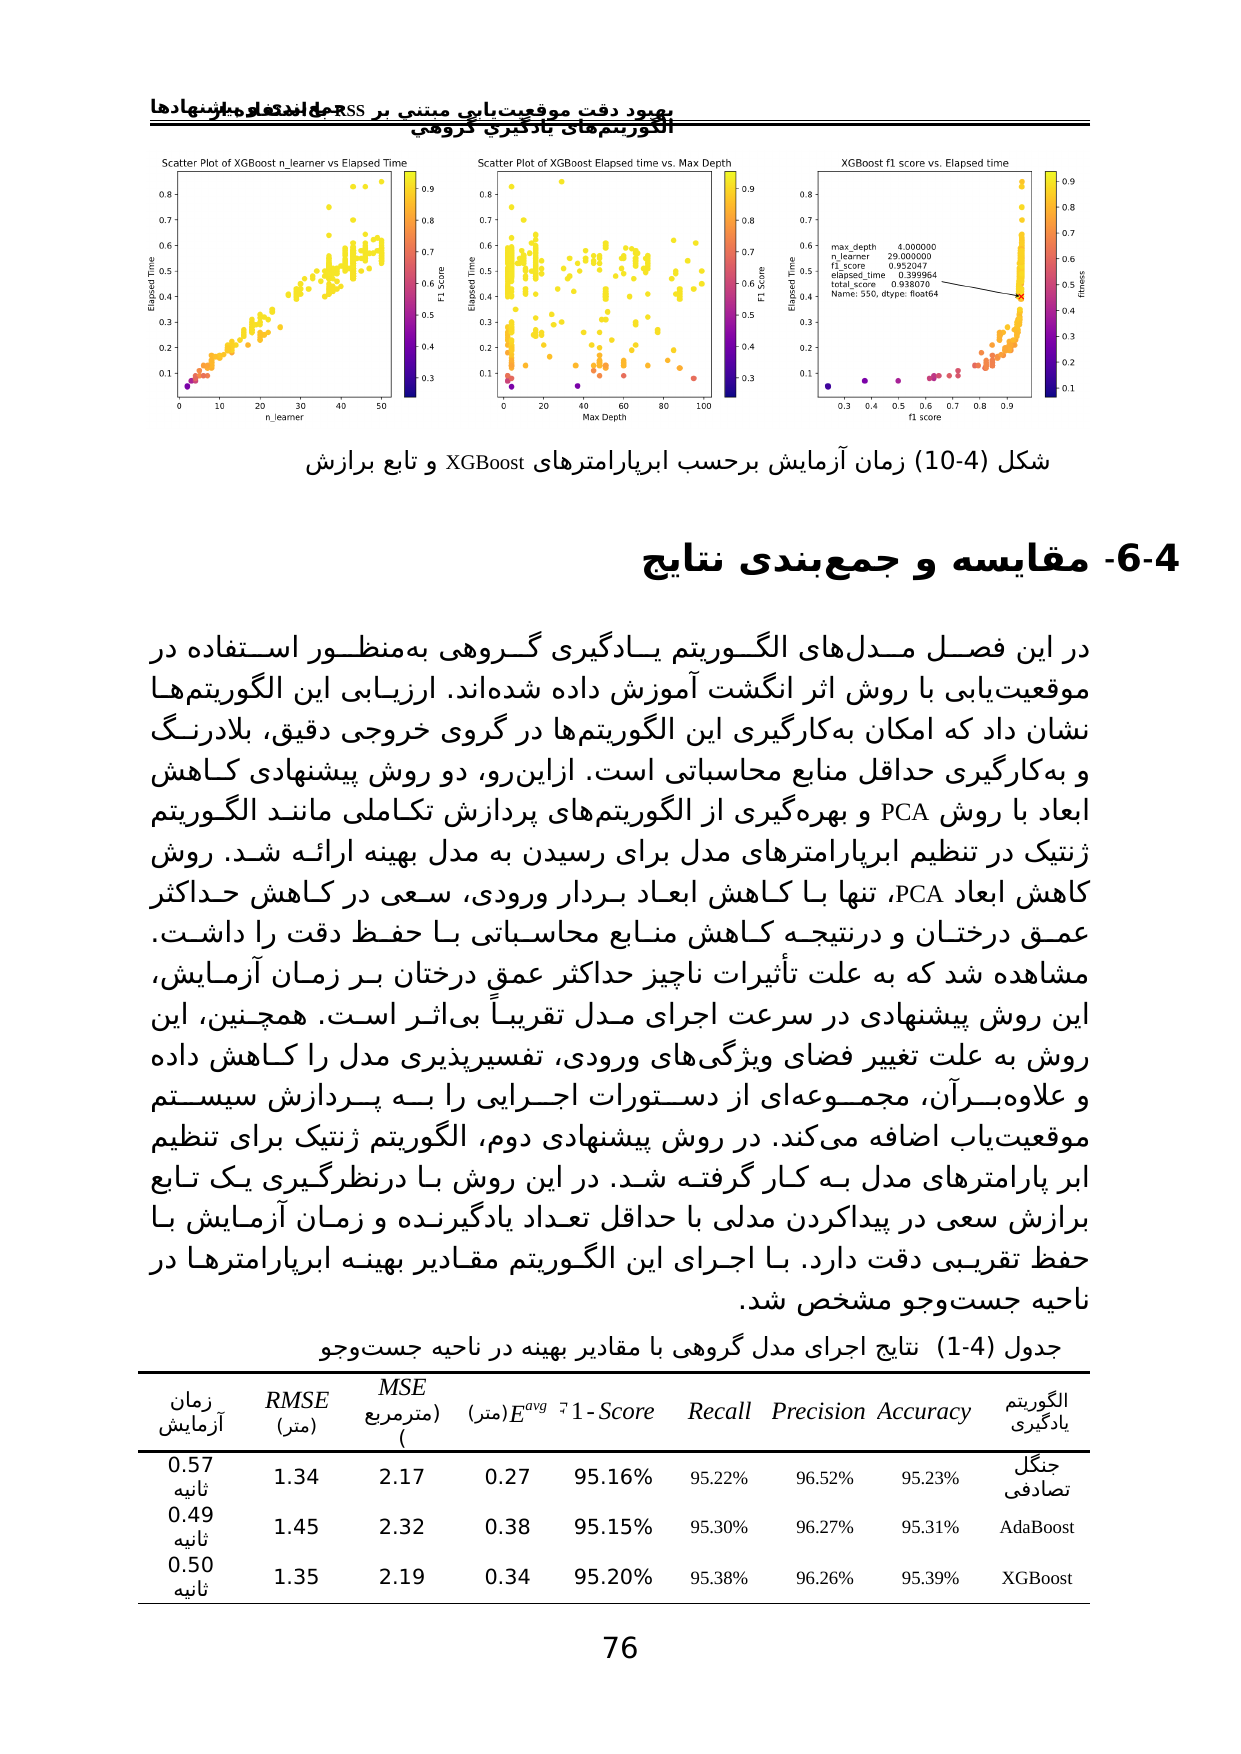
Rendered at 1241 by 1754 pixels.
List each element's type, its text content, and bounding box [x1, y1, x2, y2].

table_cell AdaBoost [983, 1502, 1090, 1552]
table_cell 1.35 [244, 1552, 349, 1603]
table_cell 2.32 [350, 1502, 455, 1552]
table_header [561, 1374, 666, 1450]
table_cell 1.34 [244, 1453, 349, 1502]
table_header [666, 1374, 772, 1450]
table_header (متر) [244, 1374, 349, 1450]
table_cell 96.52% [772, 1453, 878, 1502]
list زمان آزمایش برحسب ابرپارامترهای XGBoost و تابع برازش [150, 450, 1061, 474]
table_cell 2.17 [350, 1453, 455, 1502]
table_cell 0.27 [455, 1453, 561, 1502]
table_cell 95.30% [666, 1502, 772, 1552]
table_cell 0.38 [455, 1502, 561, 1552]
text در این فصل مدل‌های الگوریتم یادگیری گروهی به‌منظور استفاده در موقعیت‌یابی با روش اثر انگشت آموزش داده شده‌اند. ارزیابی این الگوریتم‌ها نشان داد که امکان به‌کارگیری این الگوریتم‌ها در گروی خروجی دقیق، بلادرنگ و به‌کارگیری حداقل منابع محاسباتی است. ازاین‌رو، دو روش پیشنهادی کاهش ابعاد با روش PCA و بهره‌گیری از الگوریتم‌های پردازش تکاملی مانند الگوریتم ژنتیک در تنظیم ابرپارامترهای مدل برای رسیدن به مدل بهینه ارائه شد. روش کاهش ابعاد PCA، تنها با کاهش ابعاد بردار ورودی، سعی در کاهش حداکثر عمق درختان و درنتیجه کاهش منابع محاسباتی با حفظ دقت را داشت. مشاهده شد که به علت تأثیرات ناچیز حداکثر عمق درختان بر زمان آزمایش، این روش پیشنهادی در سرعت اجرای مدل تقریباً بی‌اثر است. همچنین، این روش به علت تغییر فضای ویژگی‌های ورودی، تفسیرپذیری مدل را کاهش داده و علاوه‌برآن، مجموعه‌ای از دستورات اجرایی را به پردازش سیستم موقعیت‌یاب اضافه می‌کند. در روش پیشنهادی دوم، الگوریتم ژنتیک برای تنظیم ابر پارامترهای مدل به کار گرفته شد. در این روش با درنظرگیری یک تابع برازش سعی در پیداکردن مدلی با حداقل تعداد یادگیرنده و زمان آزمایش با حفظ تقریبی دقت دارد. با اجرای این الگوریتم مقادیر بهینه ابرپارامترها در ناحیه جست‌وجو مشخص شد. [150, 631, 1090, 1316]
table_cell XGBoost [983, 1552, 1090, 1603]
table_header (مترمربع) [350, 1374, 455, 1450]
table_cell 95.31% [878, 1502, 983, 1552]
table_cell 95.20% [561, 1552, 666, 1603]
table_cell 95.16% [561, 1453, 666, 1502]
table_cell 95.15% [561, 1502, 666, 1552]
table_header الگوریتم یادگیری [983, 1374, 1090, 1450]
table_header (متر) [455, 1374, 561, 1450]
table_cell 95.23% [878, 1453, 983, 1502]
table_cell 96.26% [772, 1552, 878, 1603]
table_cell 0.49 ثانیه [138, 1502, 244, 1552]
table_cell 96.27% [772, 1502, 878, 1552]
list مقایسه و جمع‌بندی نتایج [150, 537, 1090, 581]
table_cell جنگل تصادفی [983, 1453, 1090, 1502]
table_cell 0.57 ثانیه [138, 1453, 244, 1502]
table_header زمان آزمایش [138, 1374, 244, 1450]
table_header [878, 1374, 983, 1450]
table_cell 0.34 [455, 1552, 561, 1603]
list نتایج اجرای مدل گروهی با مقادیر بهینه در ناحیه جست‌وجو [723, 1336, 1090, 1360]
table_cell 95.22% [666, 1453, 772, 1502]
table_cell 2.19 [350, 1552, 455, 1603]
table_cell 1.45 [244, 1502, 349, 1552]
table_header [772, 1374, 878, 1450]
table_cell 95.39% [878, 1552, 983, 1603]
list نتایج اجرای مدل گروهی با مقادیر بهینه در ناحیه جست‌وجو [150, 1336, 742, 1360]
table_cell 95.38% [666, 1552, 772, 1603]
table_cell 0.50 ثانیه [138, 1552, 244, 1603]
picture [145, 150, 1091, 429]
